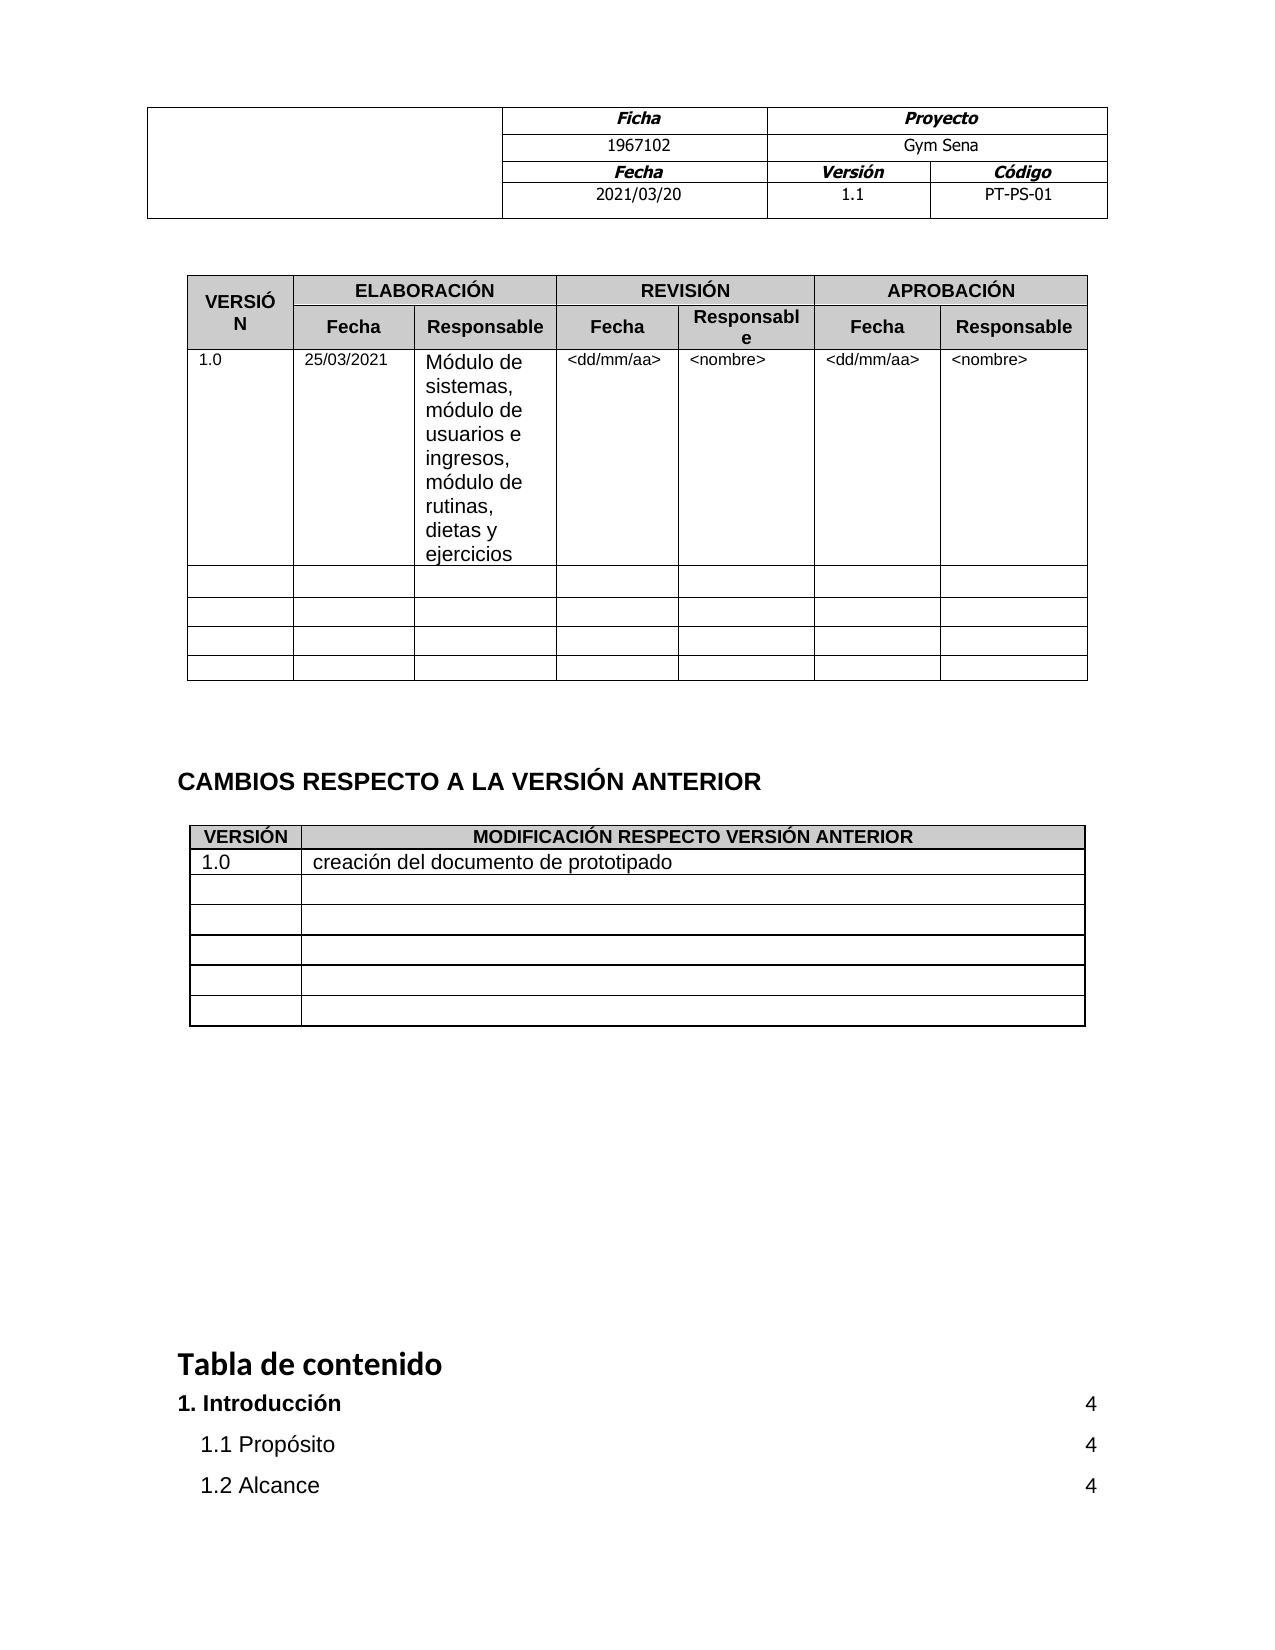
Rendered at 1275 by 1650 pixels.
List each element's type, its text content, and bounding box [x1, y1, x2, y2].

table_cell <nombre> [941, 350, 1087, 565]
table_cell Responsable [679, 306, 814, 349]
table_cell [191, 875, 301, 904]
table_cell [679, 566, 814, 597]
table_cell [679, 656, 814, 680]
table_cell Fecha [294, 306, 414, 349]
table_header APROBACIÓN [815, 276, 1087, 304]
table_cell [941, 598, 1087, 626]
table_cell [415, 598, 556, 626]
table_header MODIFICACIÓN RESPECTO VERSIÓN ANTERIOR [302, 826, 1084, 848]
table_cell [815, 656, 940, 680]
table_cell Fecha [815, 306, 940, 349]
table_cell [294, 566, 414, 597]
table_cell [302, 996, 1084, 1025]
table_cell [302, 905, 1084, 934]
table_cell [294, 627, 414, 655]
table_cell [415, 627, 556, 655]
table_cell [815, 598, 940, 626]
table_cell [415, 566, 556, 597]
table_cell creación del documento de prototipado [302, 850, 1084, 873]
table_cell [557, 598, 678, 626]
table_cell [815, 627, 940, 655]
table_cell [188, 627, 293, 655]
table_cell 25/03/2021 [294, 350, 414, 565]
table_cell 1.0 [191, 850, 301, 873]
table_cell [188, 656, 293, 680]
table_header VERSIÓN [188, 276, 293, 349]
table_cell Responsable [415, 306, 556, 349]
text Tabla de contenido [177, 1343, 1098, 1383]
table_cell [191, 966, 301, 995]
table_cell [302, 875, 1084, 904]
table_cell [294, 656, 414, 680]
table_cell [415, 656, 556, 680]
table_cell [191, 936, 301, 964]
table_cell Responsable [941, 306, 1087, 349]
table_header VERSIÓN [191, 826, 301, 848]
table_cell [557, 566, 678, 597]
table_cell [302, 966, 1084, 995]
table_cell [191, 996, 301, 1025]
table_cell <nombre> [679, 350, 814, 565]
table_cell Módulo de sistemas, módulo de usuarios e ingresos, módulo de rutinas, dietas y ejercicios [415, 350, 556, 565]
table_header REVISIÓN [557, 276, 814, 304]
table_cell [302, 936, 1084, 964]
table_cell [941, 656, 1087, 680]
table_cell [679, 598, 814, 626]
table_cell [679, 627, 814, 655]
table_cell [941, 627, 1087, 655]
table_cell [941, 566, 1087, 597]
table_cell [188, 566, 293, 597]
table_header ELABORACIÓN [294, 276, 556, 304]
table_cell Fecha [557, 306, 678, 349]
table_cell [294, 598, 414, 626]
table_cell <dd/mm/aa> [815, 350, 940, 565]
table_cell [557, 627, 678, 655]
table_cell 1.0 [188, 350, 293, 565]
table_cell [557, 656, 678, 680]
table_cell [815, 566, 940, 597]
table_cell [191, 905, 301, 934]
table_cell <dd/mm/aa> [557, 350, 678, 565]
text CAMBIOS RESPECTO A LA VERSIÓN ANTERIOR [177, 767, 1098, 796]
table_cell [188, 598, 293, 626]
